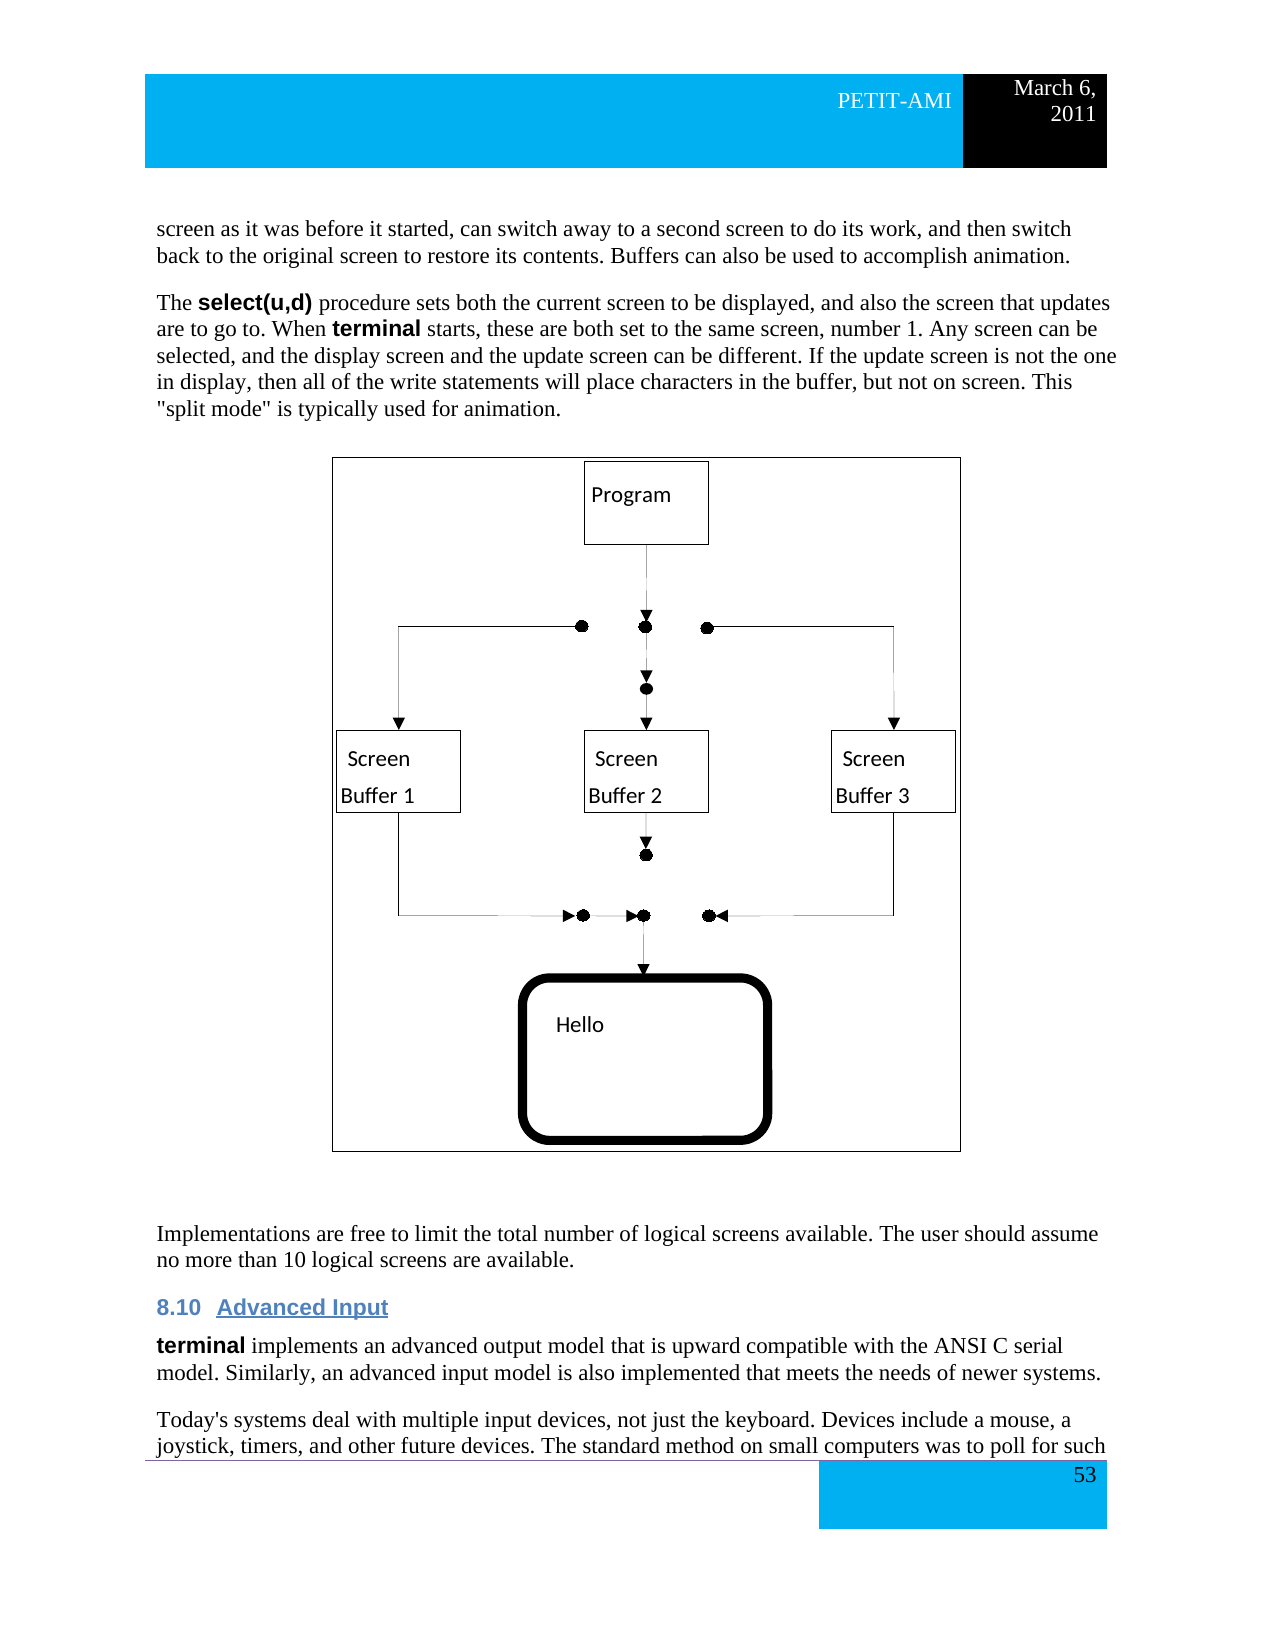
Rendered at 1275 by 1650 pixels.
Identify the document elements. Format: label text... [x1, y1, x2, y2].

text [156, 1406, 1118, 1459]
text The select(u,d) procedure sets both the current screen to be displayed, and also the screen that updates are to go to. When terminal starts, these are both set to the same screen, number 1. Any screen can be selected, and the display screen and the update screen can be different. If the update screen is not the one in display, then all of the write statements will place characters in the buffer, but not on screen. This "split mode" is typically used for animation. [156, 289, 1118, 421]
subtitle Advanced Input [156, 1294, 1118, 1320]
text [156, 215, 1118, 268]
text terminal implements an advanced output model that is upward compatible with the ANSI C serial model. Similarly, an advanced input model is also implemented that meets the needs of newer systems. [156, 1332, 1118, 1385]
text Implementations are free to limit the total number of logical screens available. The user should assume no more than 10 logical screens are available. [156, 1220, 1118, 1273]
